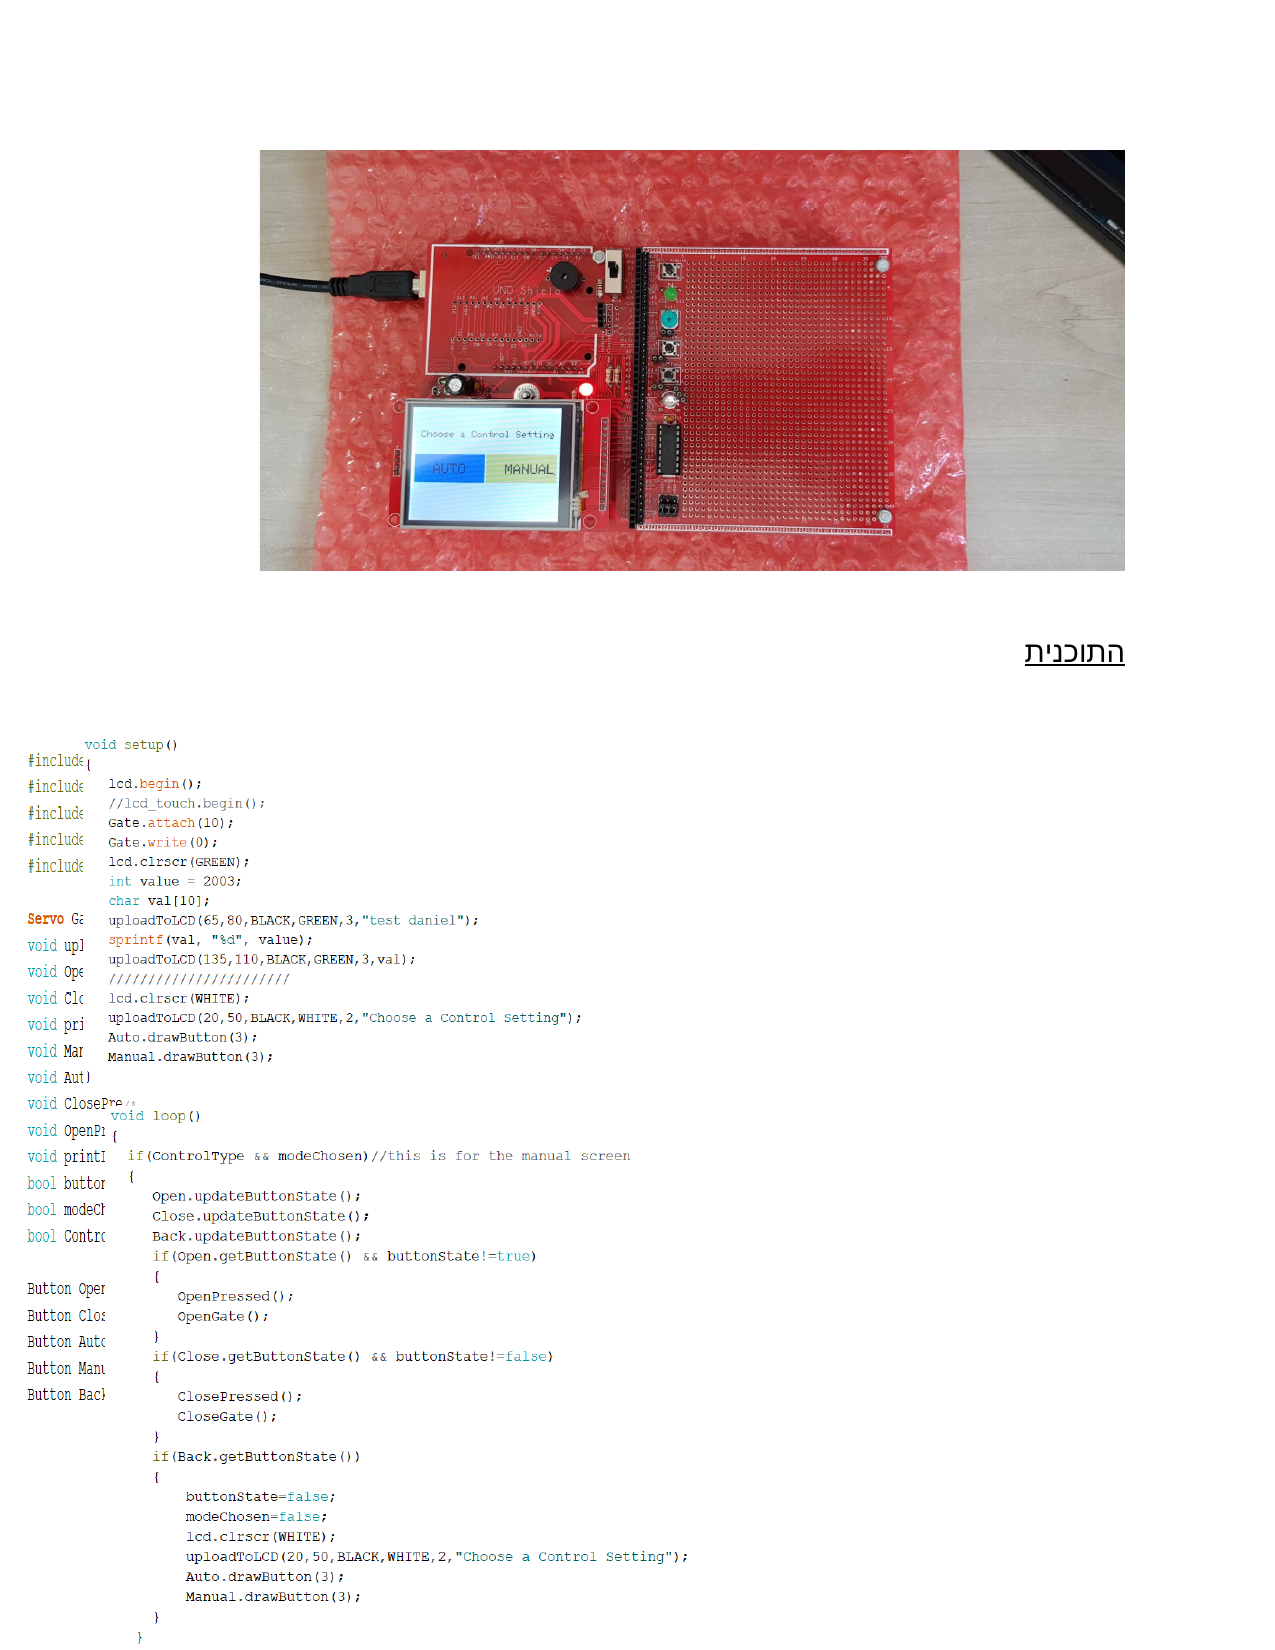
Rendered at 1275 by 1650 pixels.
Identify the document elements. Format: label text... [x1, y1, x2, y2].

picture [22, 733, 1260, 1650]
text התוכנית [150, 635, 1125, 668]
picture [259, 150, 1125, 571]
